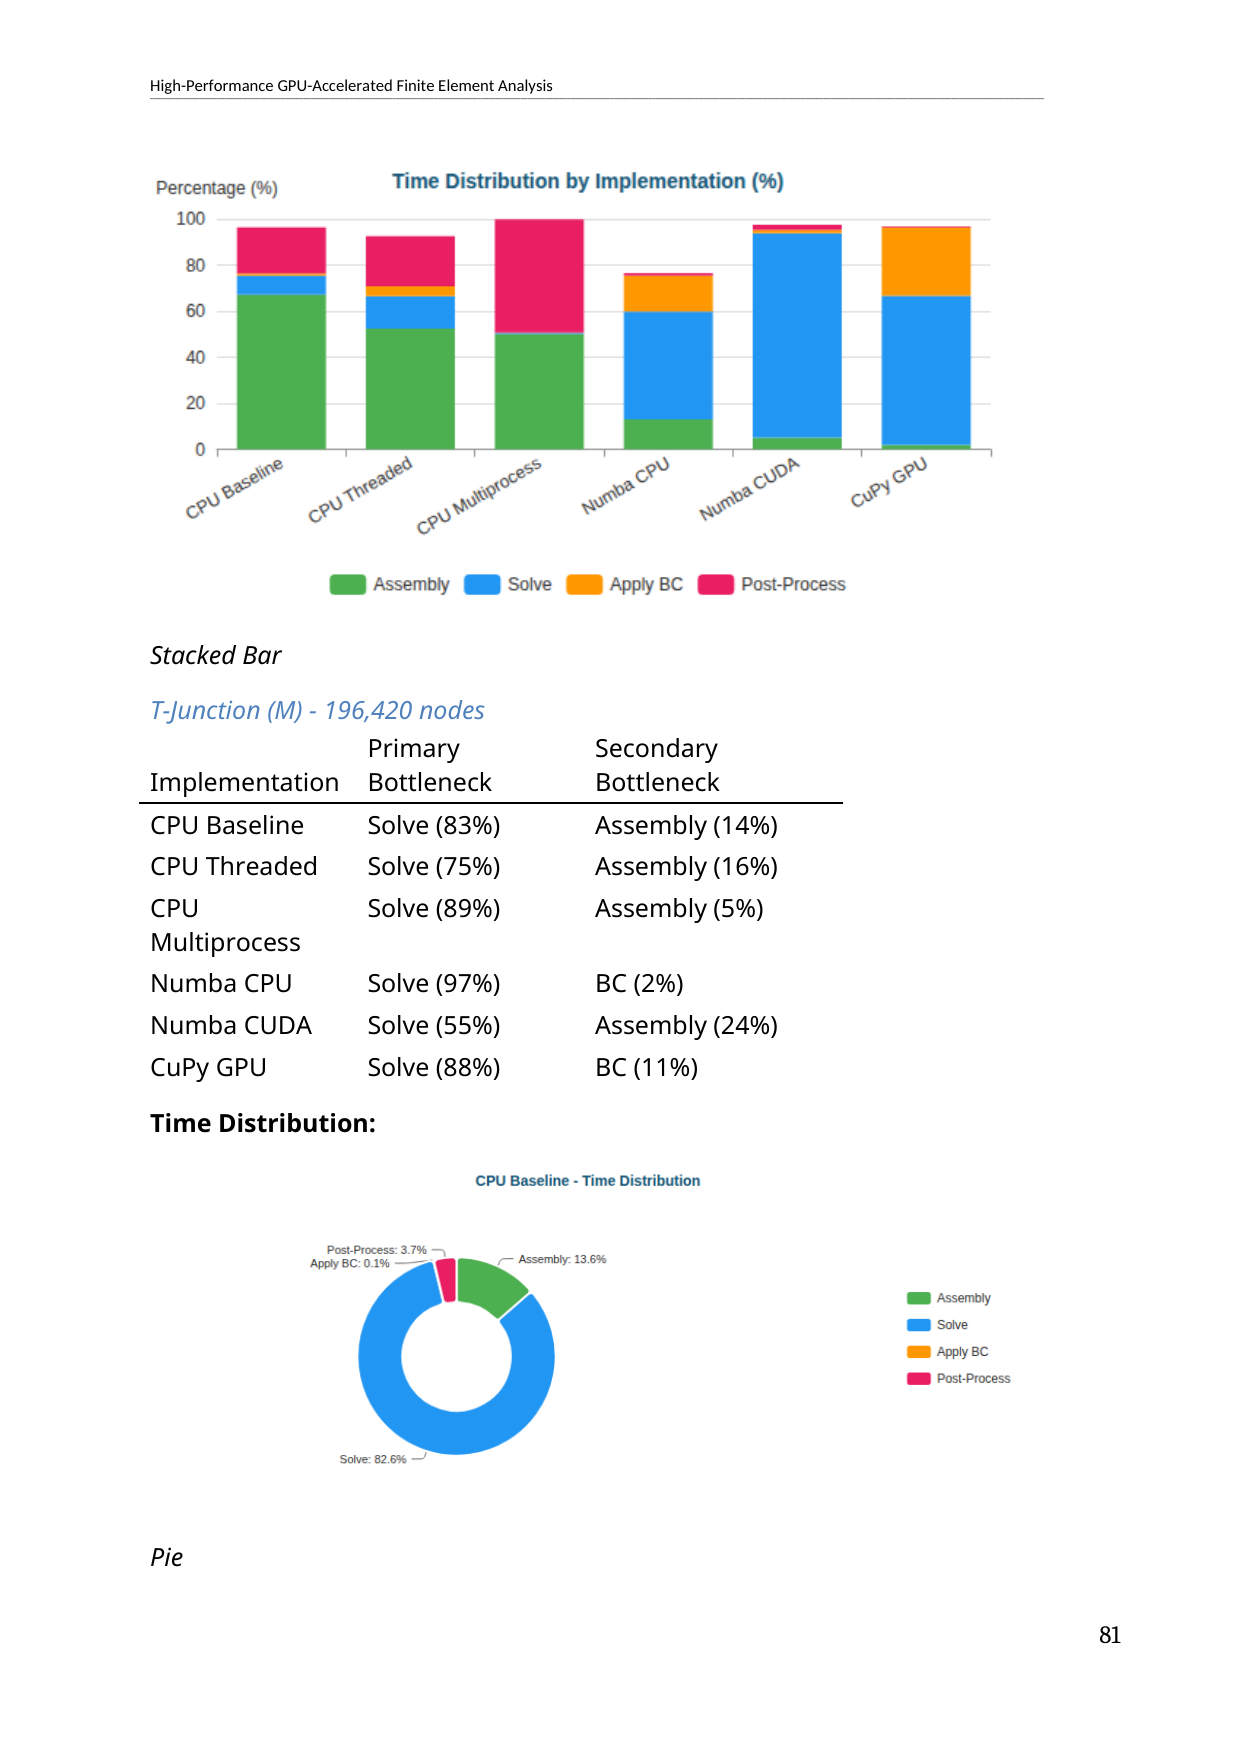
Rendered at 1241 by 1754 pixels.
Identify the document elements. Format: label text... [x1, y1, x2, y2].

picture [150, 150, 1025, 617]
text Stacked Bar [150, 637, 1120, 672]
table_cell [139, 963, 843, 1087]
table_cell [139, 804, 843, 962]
text Time Distribution: [150, 1106, 1120, 1140]
picture [150, 1158, 1025, 1519]
text Pie [150, 1540, 1120, 1574]
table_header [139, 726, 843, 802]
subtitle T-Junction (M) - 196,420 nodes [150, 692, 1120, 726]
